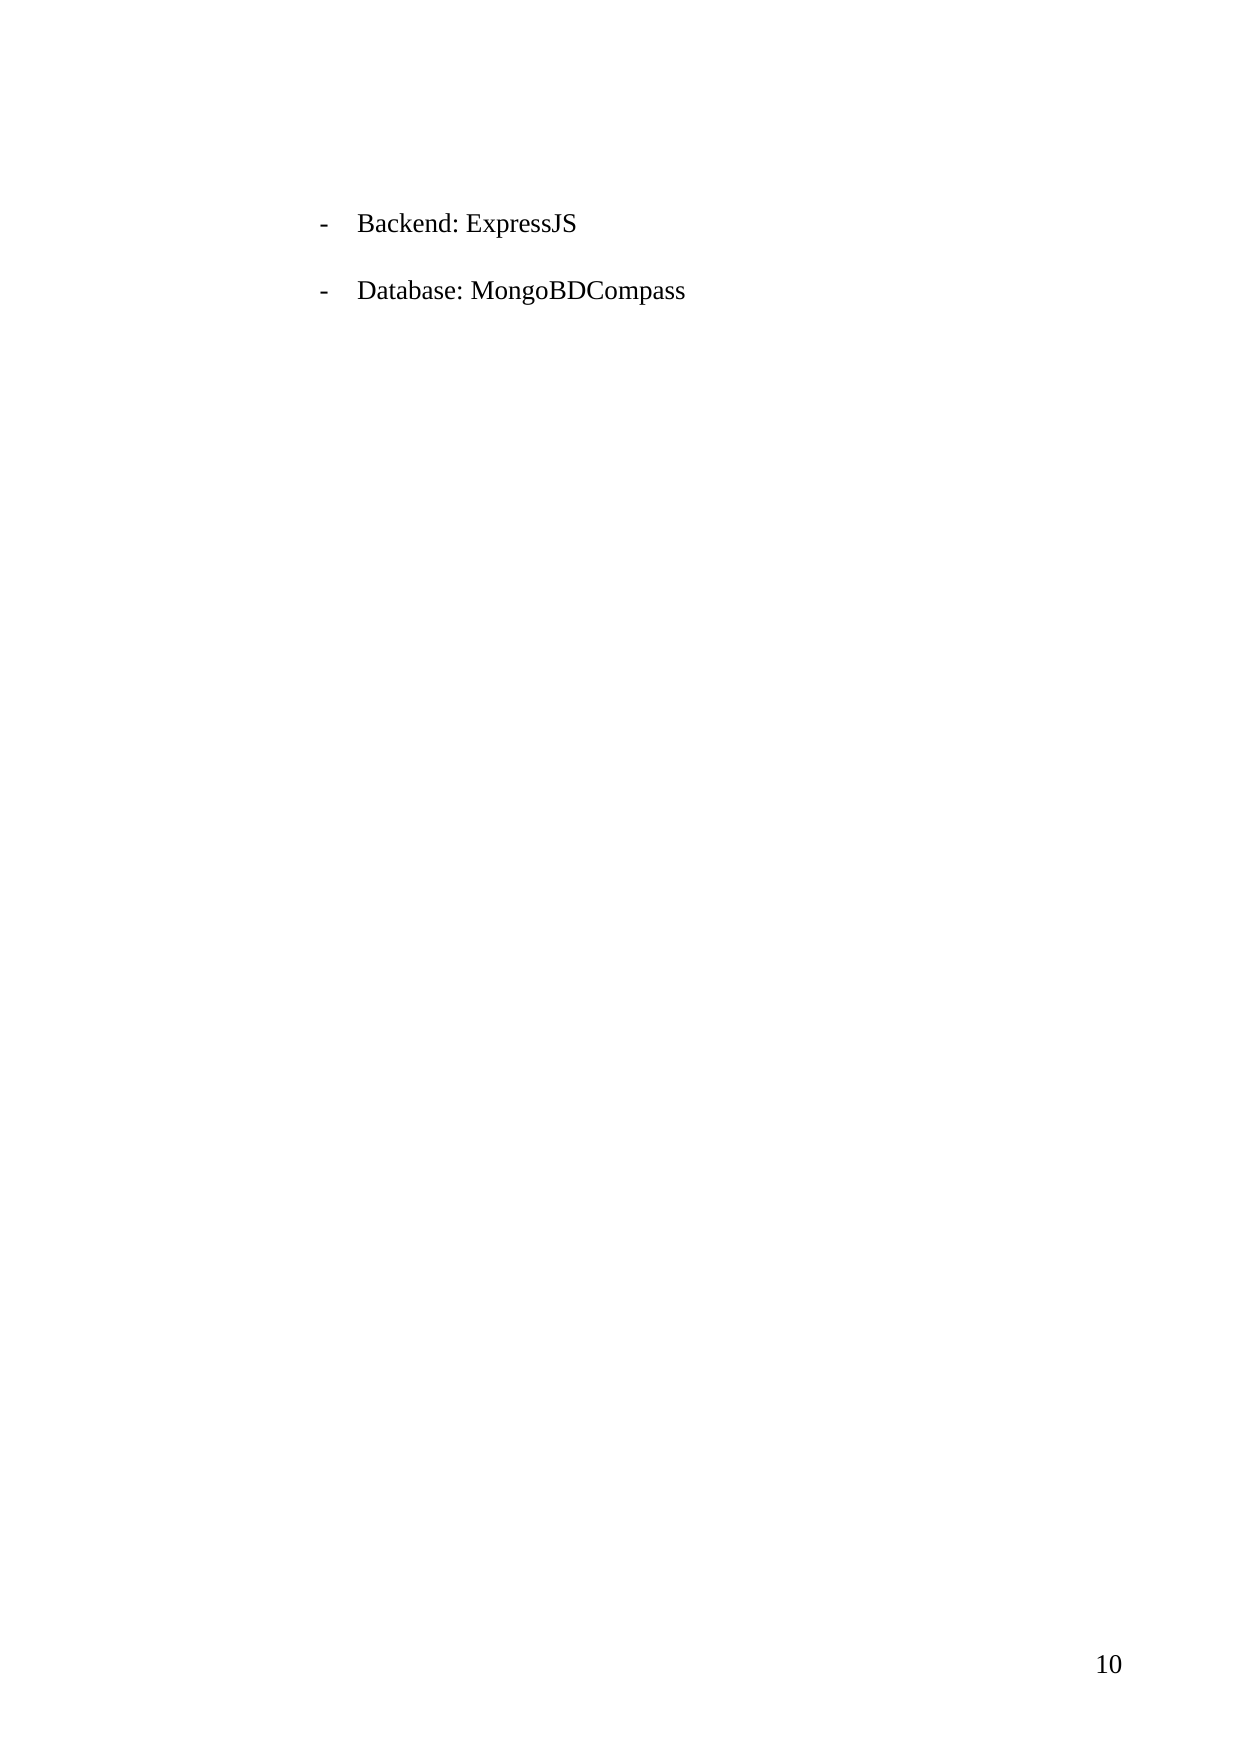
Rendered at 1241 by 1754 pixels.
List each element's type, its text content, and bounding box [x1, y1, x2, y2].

list Backend: ExpressJS [319, 207, 1122, 238]
list Database: MongoBDCompass [319, 274, 1122, 305]
